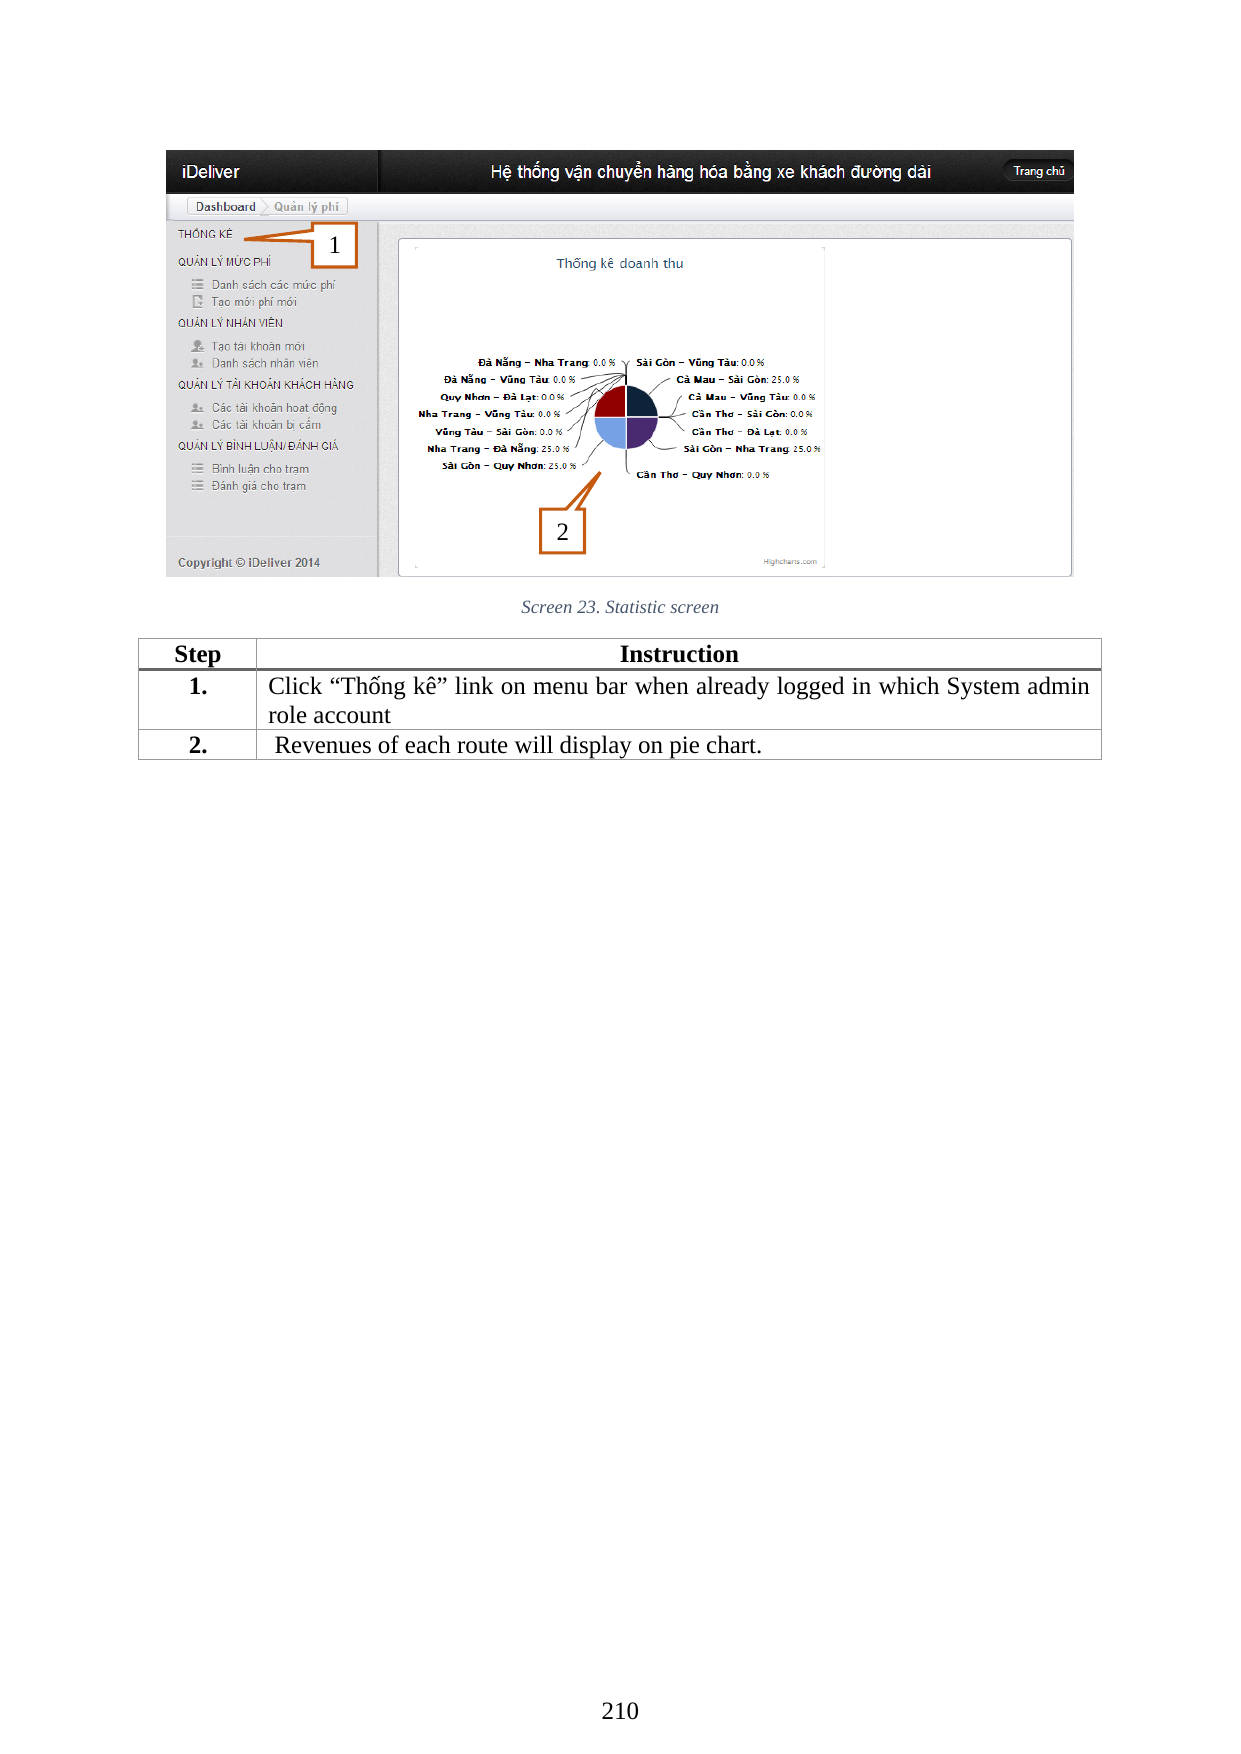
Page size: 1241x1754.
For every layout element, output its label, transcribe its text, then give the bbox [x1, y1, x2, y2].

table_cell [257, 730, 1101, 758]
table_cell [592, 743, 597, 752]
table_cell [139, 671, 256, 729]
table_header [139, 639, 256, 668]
text Screen 23. Statistic screen [150, 596, 1090, 617]
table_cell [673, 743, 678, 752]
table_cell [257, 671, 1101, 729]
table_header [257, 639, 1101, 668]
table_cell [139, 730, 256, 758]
picture [166, 150, 1074, 577]
